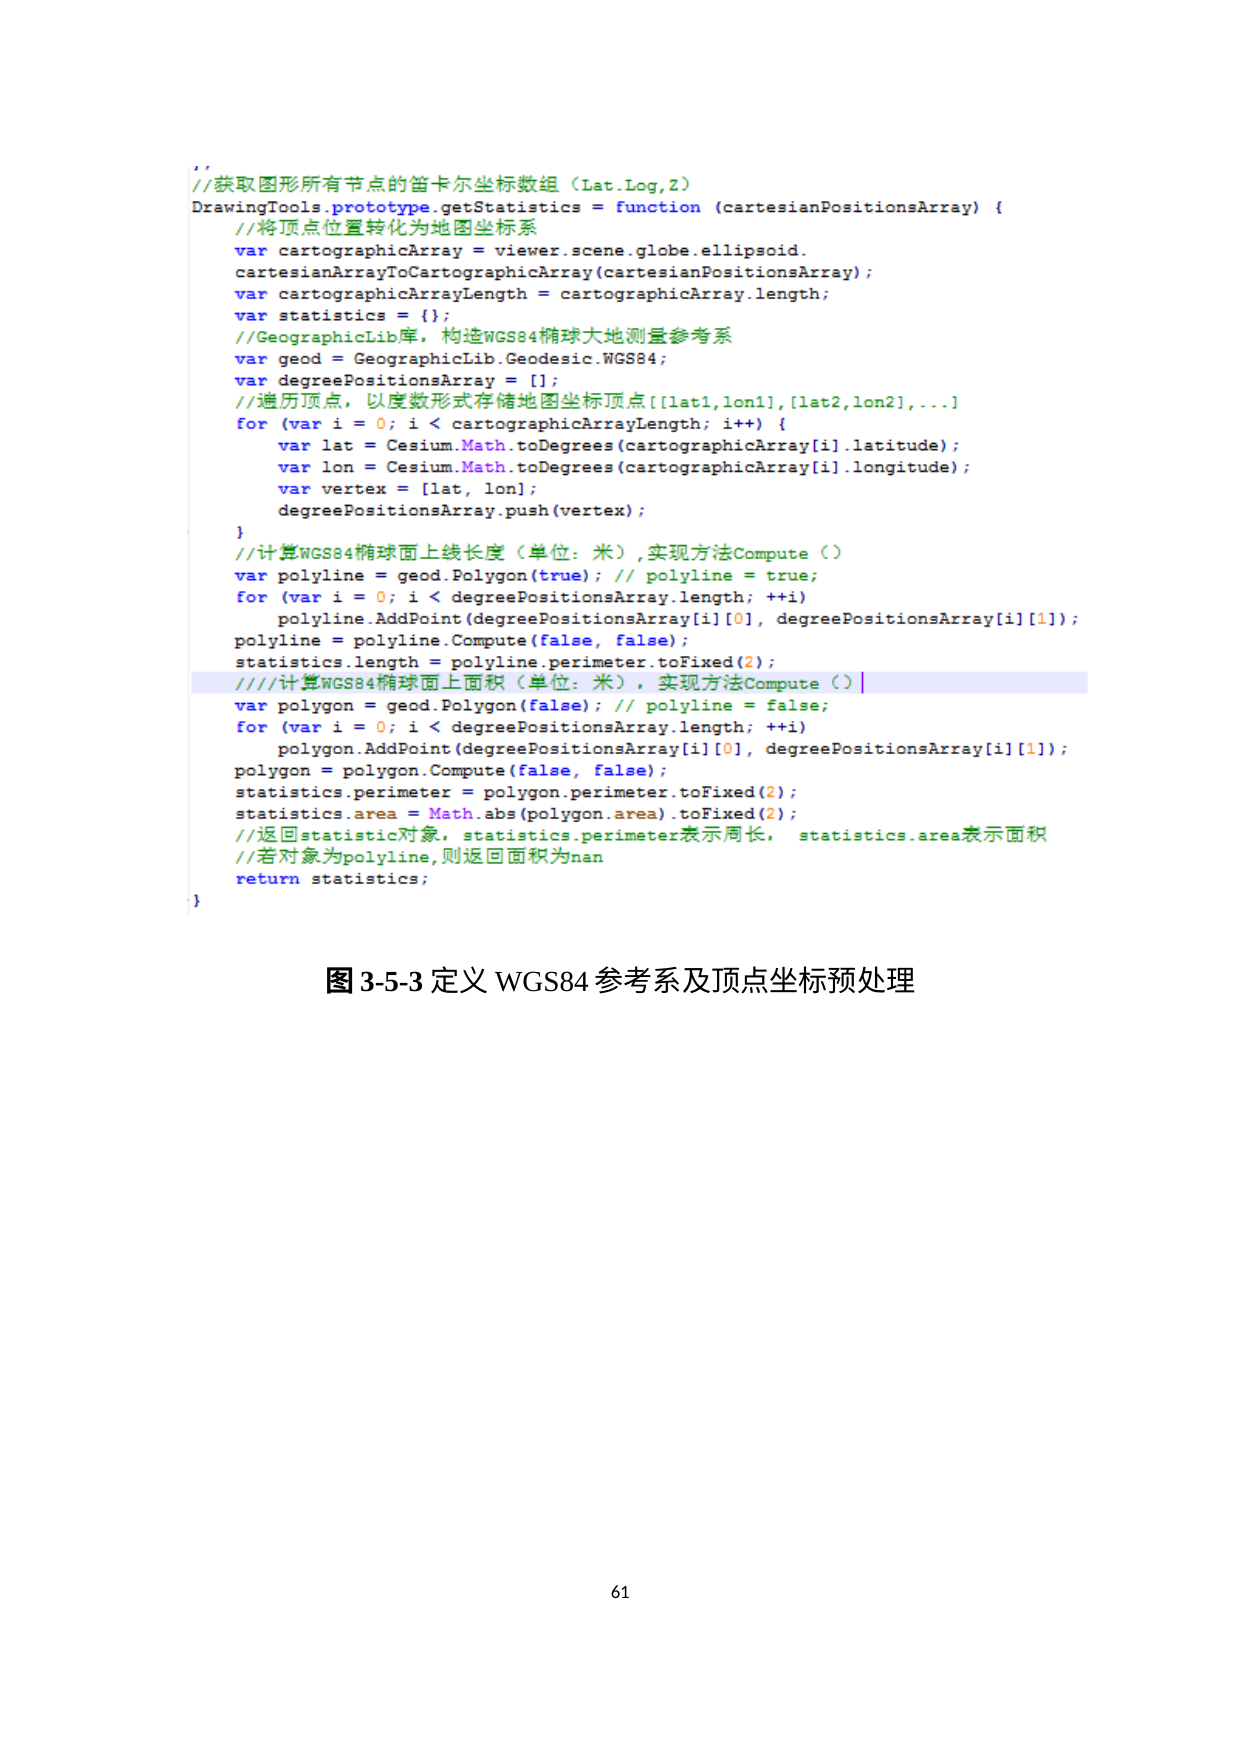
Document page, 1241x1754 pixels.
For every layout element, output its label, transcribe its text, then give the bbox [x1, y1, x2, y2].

picture [187, 166, 1088, 915]
text 图3-5-3 定义WGS84参考系及顶点坐标预处理 [187, 915, 1053, 1011]
